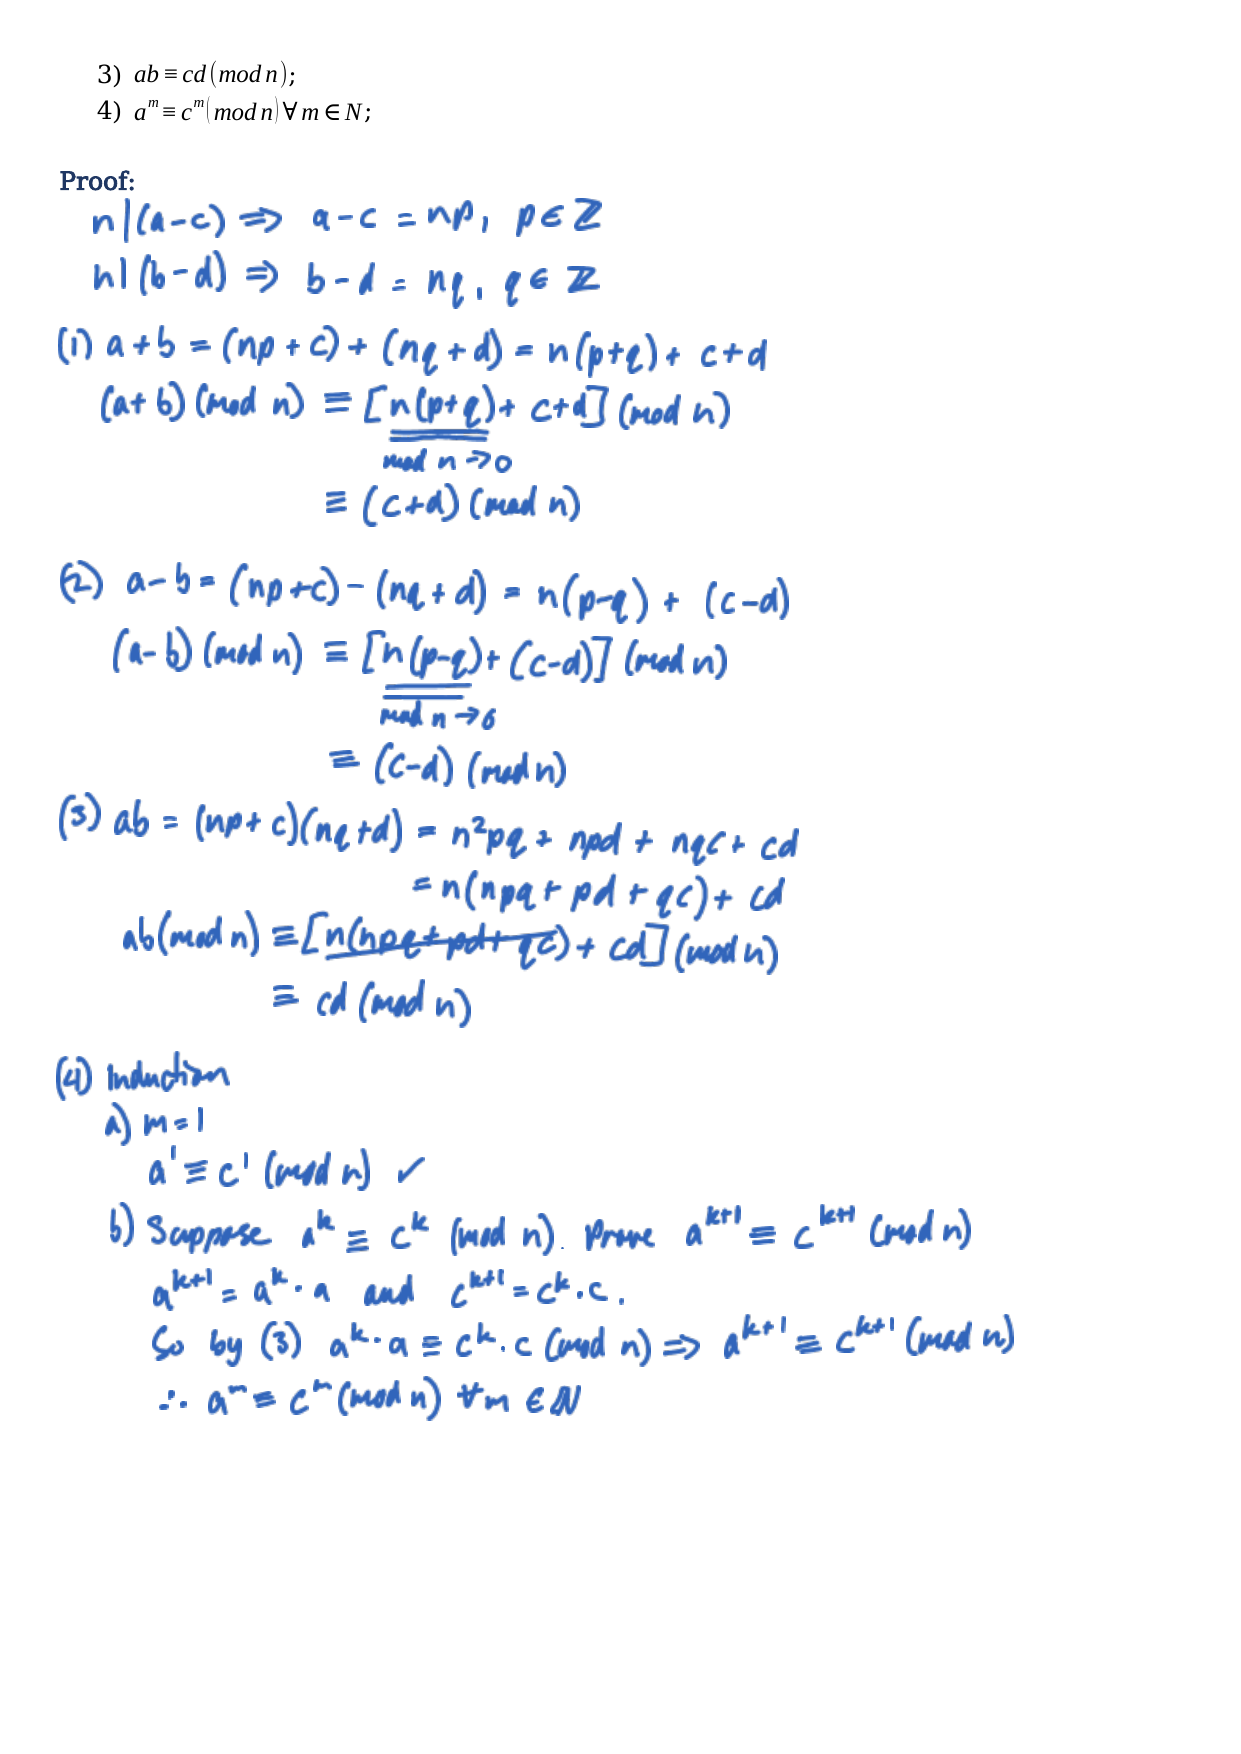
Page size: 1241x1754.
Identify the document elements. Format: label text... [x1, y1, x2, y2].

picture [239, 207, 282, 233]
picture [383, 328, 418, 366]
picture [477, 1322, 496, 1344]
picture [470, 485, 537, 520]
picture [625, 639, 684, 676]
picture [577, 1291, 583, 1299]
picture [253, 1391, 276, 1408]
picture [585, 1219, 655, 1251]
picture [456, 1334, 472, 1357]
picture [324, 641, 347, 648]
picture [329, 750, 360, 768]
picture [567, 266, 600, 293]
picture [374, 1337, 381, 1343]
picture [576, 331, 603, 378]
picture [482, 216, 488, 233]
picture [186, 1176, 206, 1184]
picture [200, 576, 215, 587]
picture [359, 979, 425, 1023]
picture [174, 1118, 188, 1130]
picture [359, 262, 375, 295]
picture [158, 325, 175, 358]
picture [608, 342, 624, 364]
picture [140, 254, 165, 296]
picture [60, 560, 103, 604]
picture [438, 456, 456, 470]
picture [664, 592, 679, 612]
picture [836, 1315, 885, 1353]
picture [113, 628, 156, 673]
picture [272, 801, 332, 846]
picture [549, 343, 568, 363]
picture [538, 586, 558, 608]
picture [549, 485, 580, 522]
picture [569, 822, 622, 860]
picture [360, 208, 376, 228]
picture [422, 342, 438, 376]
picture [383, 448, 427, 472]
picture [516, 204, 535, 237]
picture [626, 333, 657, 374]
picture [499, 399, 515, 417]
picture [515, 1337, 532, 1356]
picture [724, 1314, 774, 1359]
picture [325, 407, 349, 413]
picture [398, 1157, 425, 1183]
picture [466, 450, 491, 469]
picture [418, 826, 436, 838]
picture [56, 1056, 92, 1101]
picture [190, 340, 211, 352]
picture [314, 1283, 330, 1302]
picture [302, 1209, 335, 1248]
picture [495, 455, 512, 473]
picture [272, 870, 738, 973]
picture [761, 828, 799, 860]
picture [455, 569, 486, 615]
picture [94, 264, 114, 290]
picture [168, 1390, 175, 1400]
picture [107, 335, 124, 357]
picture [513, 1286, 529, 1297]
picture [451, 1216, 505, 1256]
picture [198, 1107, 203, 1132]
picture [515, 345, 533, 356]
picture [265, 1150, 331, 1189]
picture [290, 1389, 309, 1415]
picture [672, 831, 726, 866]
picture [219, 1163, 239, 1187]
picture [452, 816, 527, 859]
picture [423, 1351, 440, 1357]
picture [139, 916, 154, 951]
picture [346, 1238, 369, 1253]
picture [317, 981, 347, 1016]
picture [391, 1211, 429, 1249]
picture [364, 384, 495, 442]
picture [208, 1385, 247, 1415]
picture [377, 569, 425, 611]
picture [222, 1289, 237, 1303]
picture [137, 203, 225, 238]
picture [133, 335, 150, 355]
picture [195, 250, 226, 292]
picture [347, 584, 364, 588]
picture [363, 485, 378, 527]
subtitle Proof: [59, 165, 1181, 195]
picture [261, 1321, 301, 1361]
picture [405, 483, 459, 522]
picture [307, 262, 325, 294]
picture [452, 272, 464, 309]
picture [385, 683, 472, 690]
picture [244, 1152, 248, 1169]
picture [428, 270, 446, 294]
picture [748, 339, 767, 371]
picture [58, 327, 92, 365]
picture [313, 209, 330, 231]
picture [101, 385, 146, 423]
picture [536, 830, 552, 847]
picture [157, 381, 185, 422]
picture [273, 985, 294, 991]
picture [749, 1226, 776, 1238]
picture [436, 988, 471, 1028]
picture [204, 631, 262, 668]
picture [153, 1268, 212, 1311]
picture [348, 338, 367, 355]
picture [326, 491, 347, 513]
picture [348, 1230, 366, 1237]
picture [230, 563, 282, 607]
picture [706, 581, 717, 619]
picture [693, 644, 727, 680]
picture [152, 1325, 184, 1361]
picture [732, 835, 745, 853]
picture [173, 269, 188, 275]
picture [93, 215, 114, 234]
picture [196, 383, 256, 418]
picture [530, 268, 548, 289]
picture [147, 1215, 272, 1254]
picture [335, 278, 349, 284]
picture [537, 1271, 570, 1304]
picture [983, 1314, 1014, 1354]
picture [330, 1322, 369, 1358]
picture [721, 592, 735, 614]
picture [166, 626, 192, 672]
picture [338, 215, 353, 220]
picture [589, 1282, 608, 1301]
picture [510, 636, 613, 683]
picture [553, 398, 569, 418]
list ; [97, 59, 1181, 89]
picture [107, 1051, 230, 1092]
picture [342, 1148, 370, 1191]
picture [477, 287, 482, 300]
picture [127, 572, 166, 594]
picture [273, 994, 299, 1007]
picture [120, 257, 126, 289]
picture [550, 1385, 581, 1416]
picture [123, 930, 138, 951]
picture [196, 804, 242, 842]
picture [105, 1102, 131, 1146]
picture [246, 812, 261, 832]
picture [487, 650, 500, 670]
picture [362, 630, 403, 674]
picture [389, 1337, 408, 1357]
picture [163, 816, 177, 821]
picture [523, 1213, 554, 1256]
picture [273, 632, 302, 675]
picture [752, 1239, 775, 1245]
picture [943, 1208, 971, 1250]
picture [114, 799, 149, 837]
picture [451, 1269, 504, 1308]
picture [380, 695, 496, 730]
picture [158, 910, 222, 956]
picture [573, 385, 609, 428]
picture [632, 577, 648, 624]
picture [820, 1204, 855, 1226]
picture [545, 1326, 605, 1362]
picture [324, 392, 352, 403]
picture [505, 271, 521, 307]
picture [159, 1404, 169, 1410]
picture [176, 562, 190, 594]
picture [254, 1267, 288, 1305]
picture [563, 573, 628, 624]
picture [286, 339, 300, 356]
picture [635, 830, 653, 853]
picture [364, 1274, 414, 1306]
picture [398, 213, 412, 218]
picture [210, 1329, 242, 1367]
picture [110, 1202, 134, 1247]
picture [149, 1160, 166, 1185]
picture [375, 742, 453, 787]
picture [918, 1209, 934, 1243]
picture [742, 577, 789, 620]
picture [701, 345, 717, 367]
picture [59, 792, 101, 841]
picture [794, 1226, 814, 1249]
picture [448, 343, 466, 361]
picture [750, 877, 785, 911]
picture [223, 327, 274, 366]
picture [666, 347, 680, 366]
picture [326, 651, 348, 662]
picture [744, 935, 778, 975]
picture [795, 1335, 822, 1354]
picture [541, 205, 564, 227]
picture [164, 823, 178, 829]
picture [144, 1114, 167, 1136]
picture [382, 495, 401, 517]
picture [457, 1382, 509, 1412]
picture [171, 1145, 176, 1160]
picture [180, 1401, 187, 1408]
picture [723, 343, 743, 363]
picture [313, 1379, 332, 1392]
picture [574, 198, 602, 231]
picture [474, 328, 502, 371]
picture [526, 1387, 544, 1413]
picture [468, 751, 529, 789]
picture [290, 566, 339, 606]
picture [184, 1160, 208, 1175]
picture [504, 587, 520, 599]
picture [358, 808, 402, 853]
picture [781, 1316, 786, 1333]
picture [663, 1334, 700, 1360]
picture [273, 382, 304, 419]
picture [246, 260, 278, 293]
picture [621, 1328, 651, 1367]
picture [334, 824, 350, 852]
picture [890, 1317, 894, 1331]
picture [870, 1214, 917, 1247]
picture [410, 635, 482, 680]
picture [906, 1316, 972, 1356]
picture [295, 1285, 302, 1292]
picture [338, 1380, 401, 1416]
picture [432, 583, 445, 604]
picture [231, 910, 259, 957]
picture [536, 751, 566, 788]
picture [619, 393, 681, 430]
list ; [97, 93, 1181, 126]
picture [395, 279, 405, 284]
picture [422, 1336, 442, 1348]
picture [686, 1205, 741, 1246]
picture [124, 198, 130, 243]
picture [693, 391, 730, 429]
picture [310, 325, 339, 362]
picture [531, 399, 552, 422]
picture [392, 286, 406, 291]
picture [411, 1376, 441, 1421]
picture [428, 200, 473, 231]
picture [398, 221, 416, 227]
